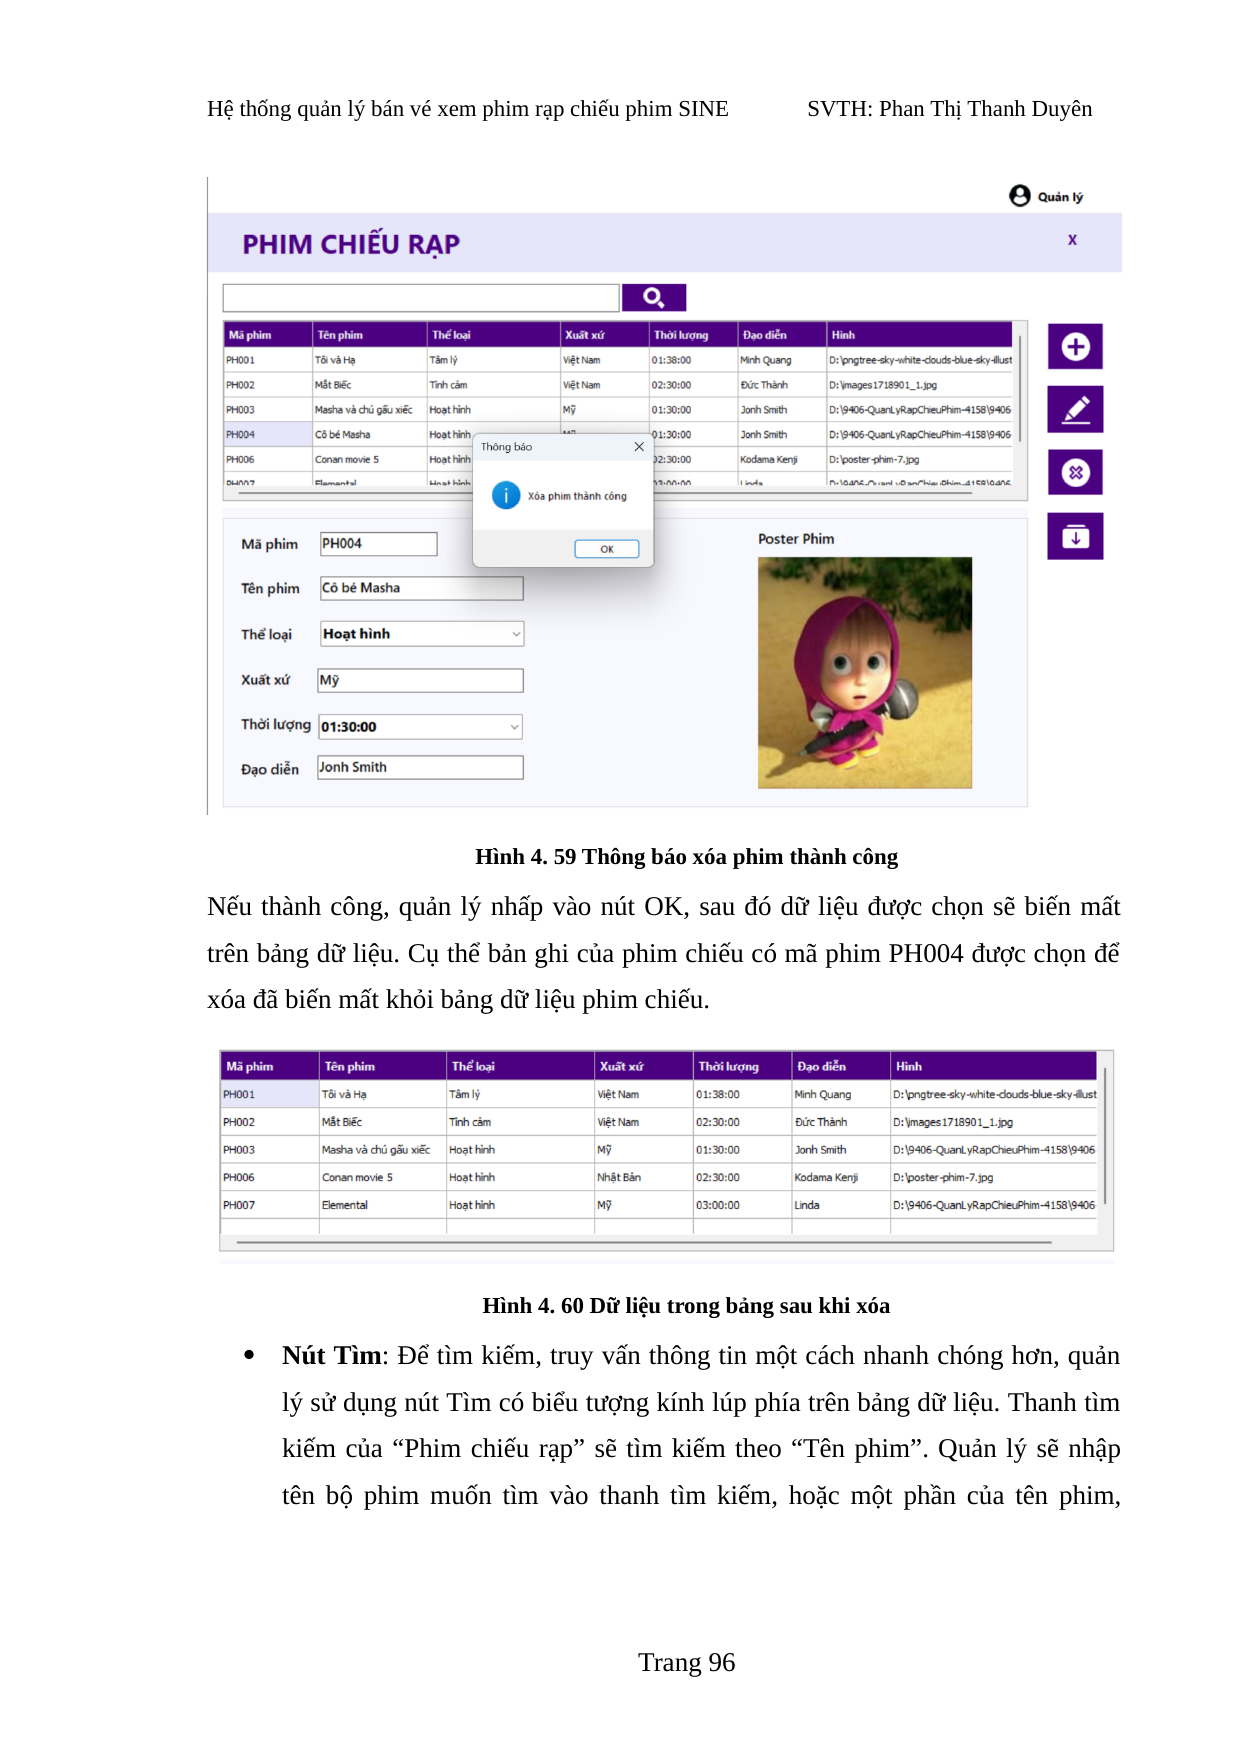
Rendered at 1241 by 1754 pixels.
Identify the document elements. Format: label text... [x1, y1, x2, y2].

text Hình 4. 59 Thông báo xóa phim thành công [207, 843, 1122, 869]
text Hình 4. 60 Dữ liệu trong bảng sau khi xóa [207, 1292, 1122, 1318]
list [244, 1339, 1122, 1510]
text Nếu thành công, quản lý nhấp vào nút OK, sau đó dữ liệu được chọn sẽ biến mất trên bảng dữ liệu. Cụ thể bản ghi của phim chiếu có mã phim PH004 được chọn để xóa đã biến mất khỏi bảng dữ liệu phim chiếu. [207, 890, 1122, 1014]
picture [206, 1042, 1123, 1264]
picture [206, 177, 1123, 815]
